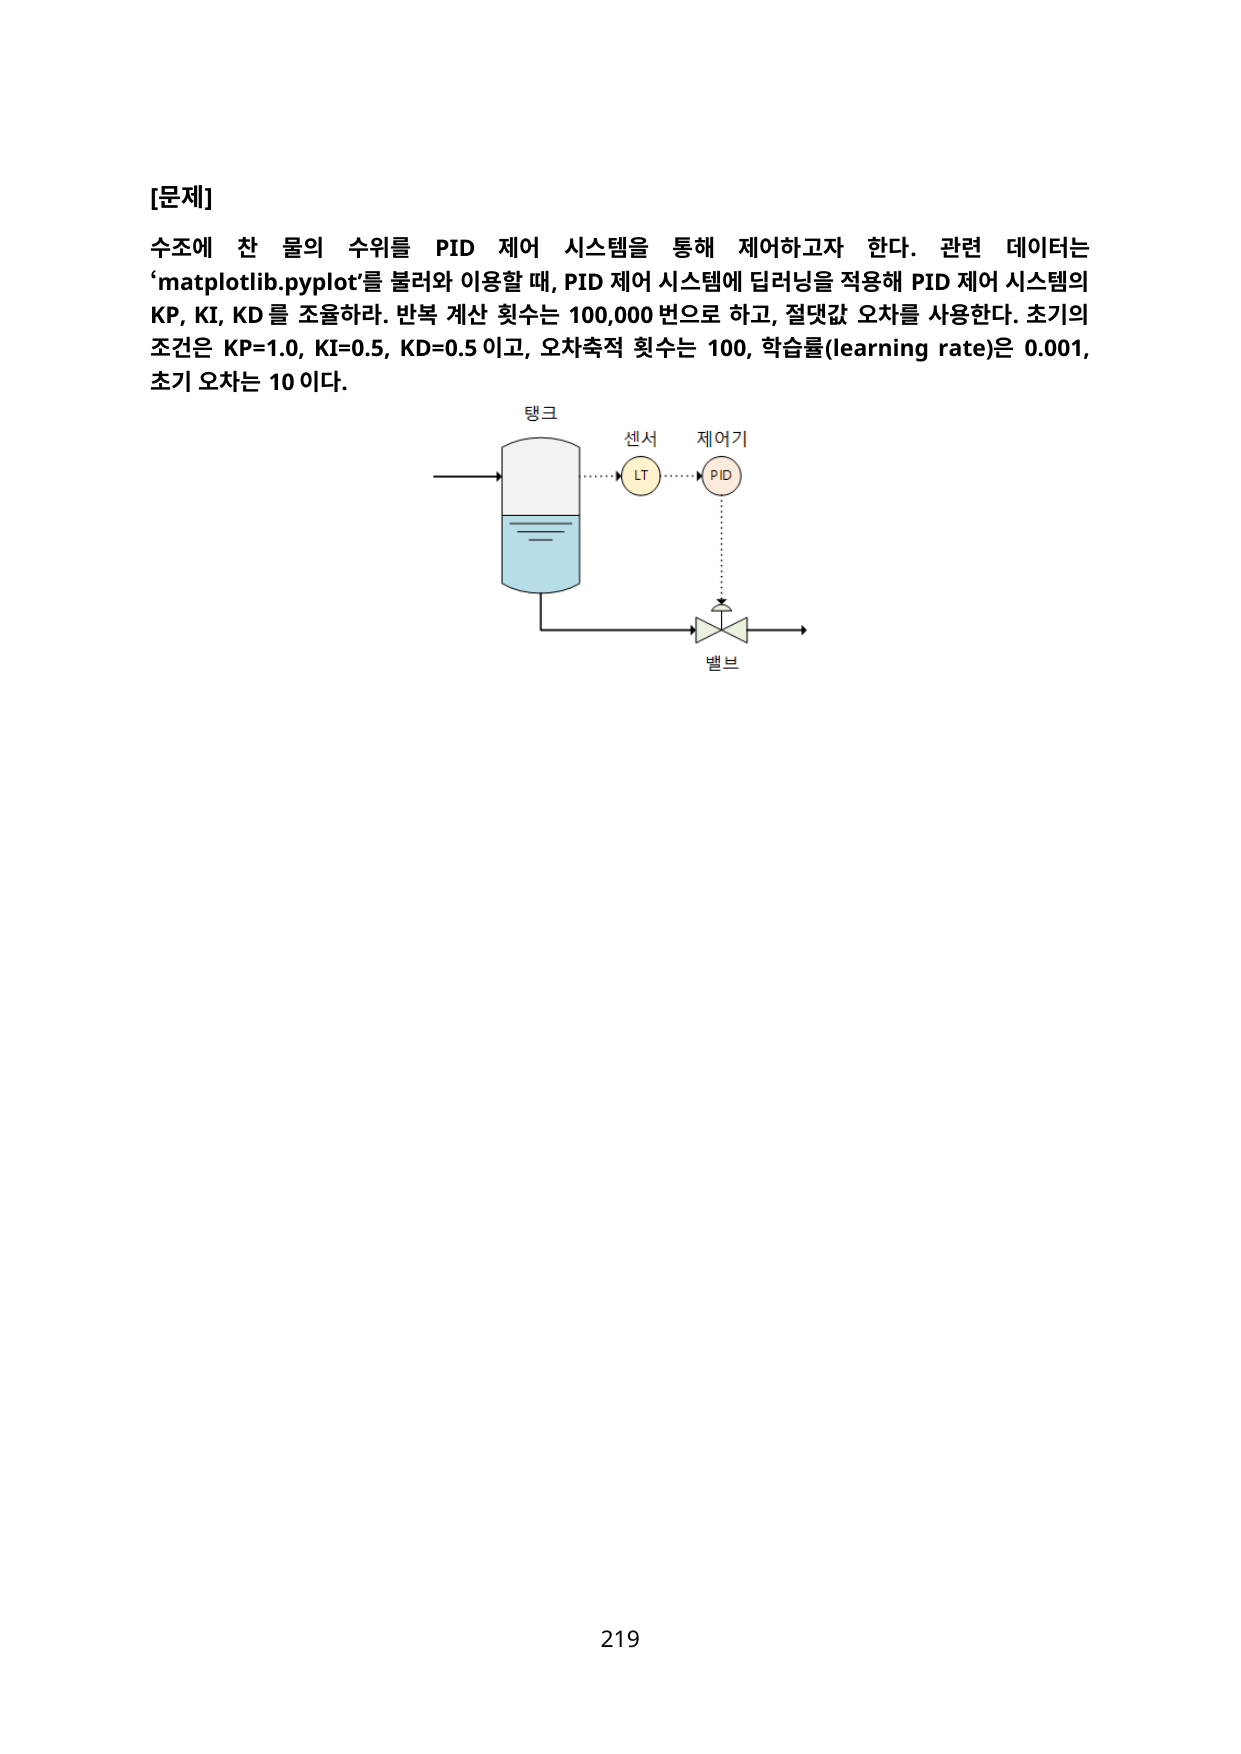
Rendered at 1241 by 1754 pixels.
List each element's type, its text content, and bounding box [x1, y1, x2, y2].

picture [432, 396, 808, 684]
text 수조에 찬 물의 수위를 PID 제어 시스템을 통해 제어하고자 한다. 관련 데이터는 ‘matplotlib.pyplot’를 불러와 이용할 때, PID 제어 시스템에 딥러닝을 적용해 PID 제어 시스템의 KP, KI, KD를 조율하라. 반복 계산 횟수는 100,000번으로 하고, 절댓값 오차를 사용한다. 초기의 조건은 KP=1.0, KI=0.5, KD=0.5이고, 오차축적 횟수는 100, 학습률(learning rate)은 0.001, 초기 오차는 10이다. [150, 230, 1090, 397]
subtitle [문제] [150, 177, 1090, 213]
